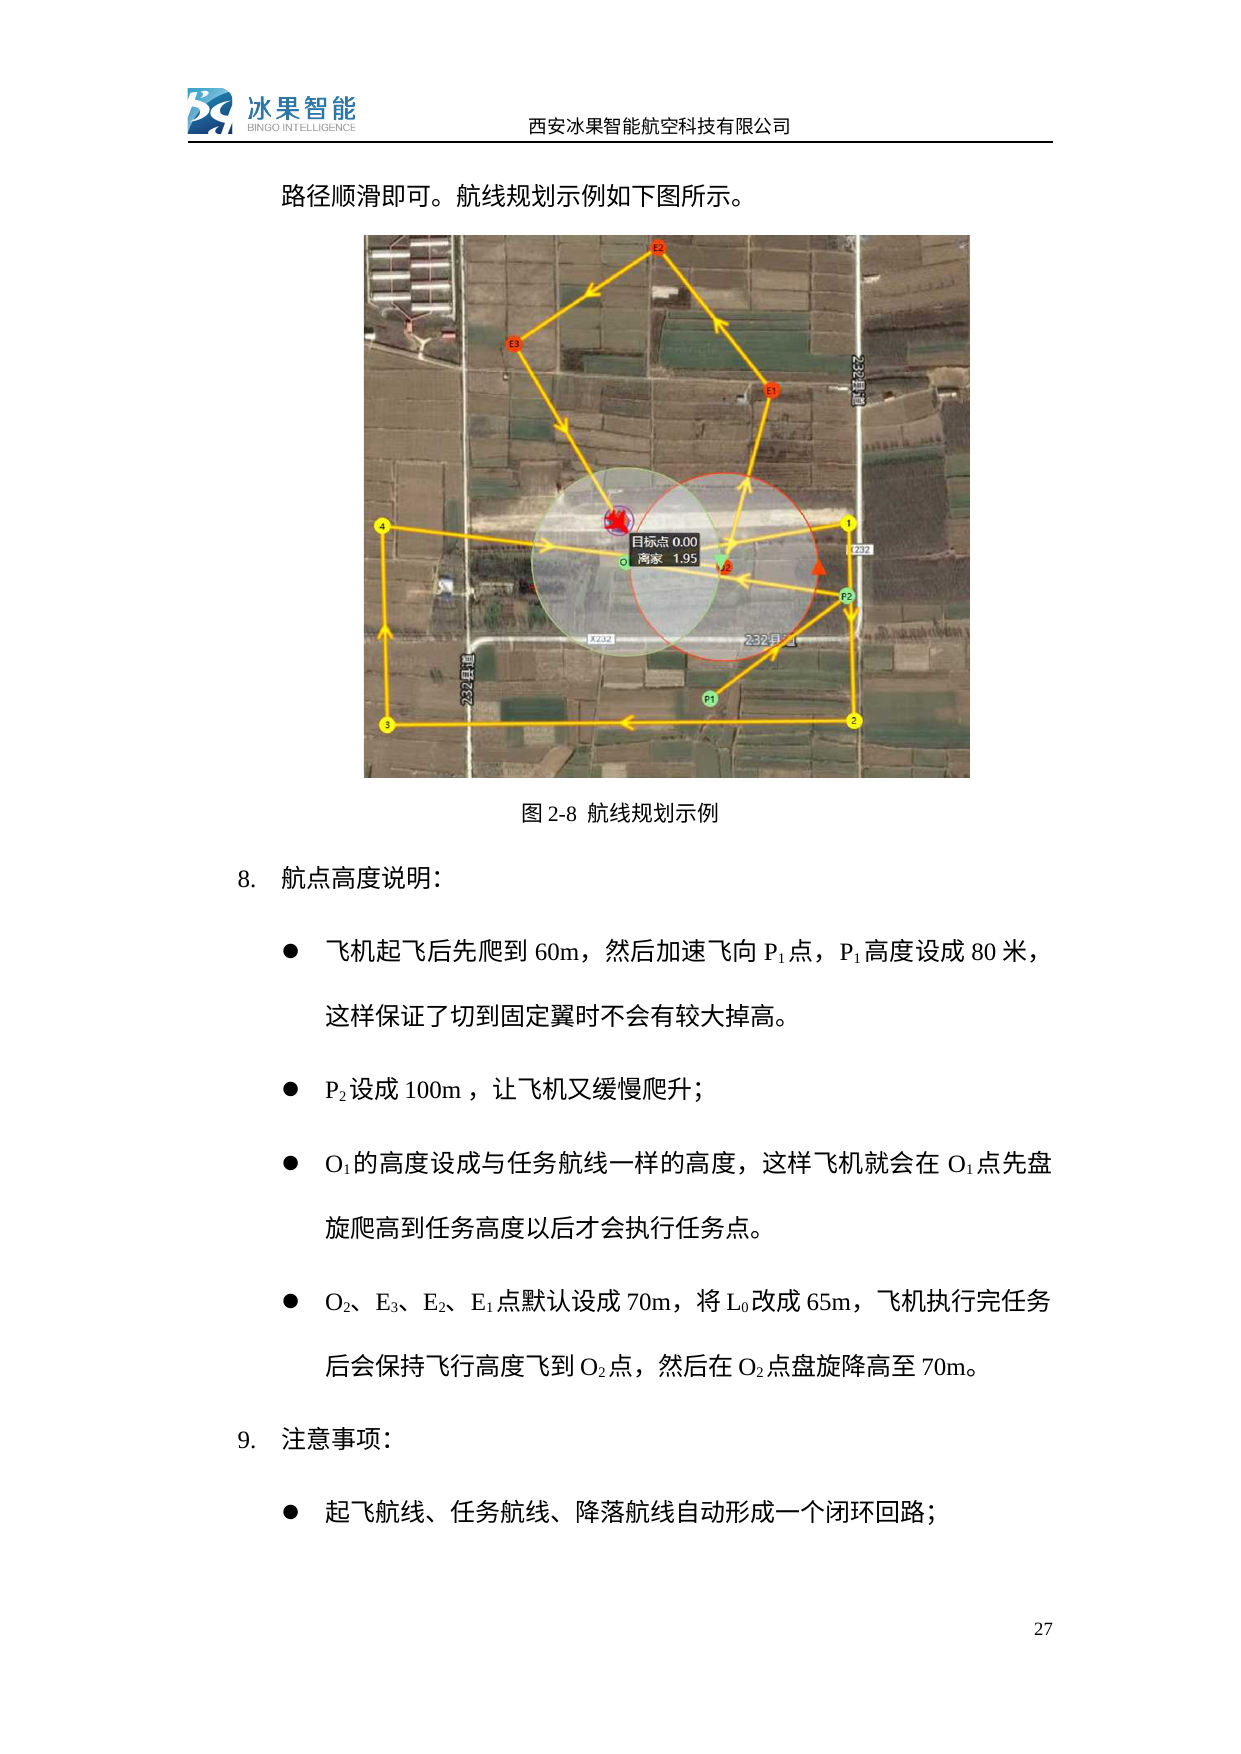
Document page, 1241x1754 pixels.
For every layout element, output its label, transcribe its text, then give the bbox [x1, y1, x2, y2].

list 航点高度说明： [237, 844, 1053, 909]
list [237, 162, 1053, 227]
text 图2-8 航线规划示例 [187, 796, 1053, 828]
list 飞机起飞后先爬到60m，然后加速飞向P1点，P1高度设成80米，这样保证了切到固定翼时不会有较大掉高。 [281, 917, 1053, 1047]
list O1的高度设成与任务航线一样的高度，这样飞机就会在O1点先盘旋爬高到任务高度以后才会执行任务点。 [281, 1129, 1053, 1259]
picture [363, 235, 970, 778]
list P2设成100m ，让飞机又缓慢爬升； [281, 1056, 1053, 1121]
list 注意事项： [237, 1405, 1053, 1470]
list O2、E3、E2、E1点默认设成70m，将L0改成65m，飞机执行完任务后会保持飞行高度飞到O2点，然后在O2点盘旋降高至70m。 [281, 1267, 1053, 1397]
picture [187, 88, 356, 134]
list 起飞航线、任务航线、降落航线自动形成一个闭环回路； [281, 1478, 1053, 1543]
